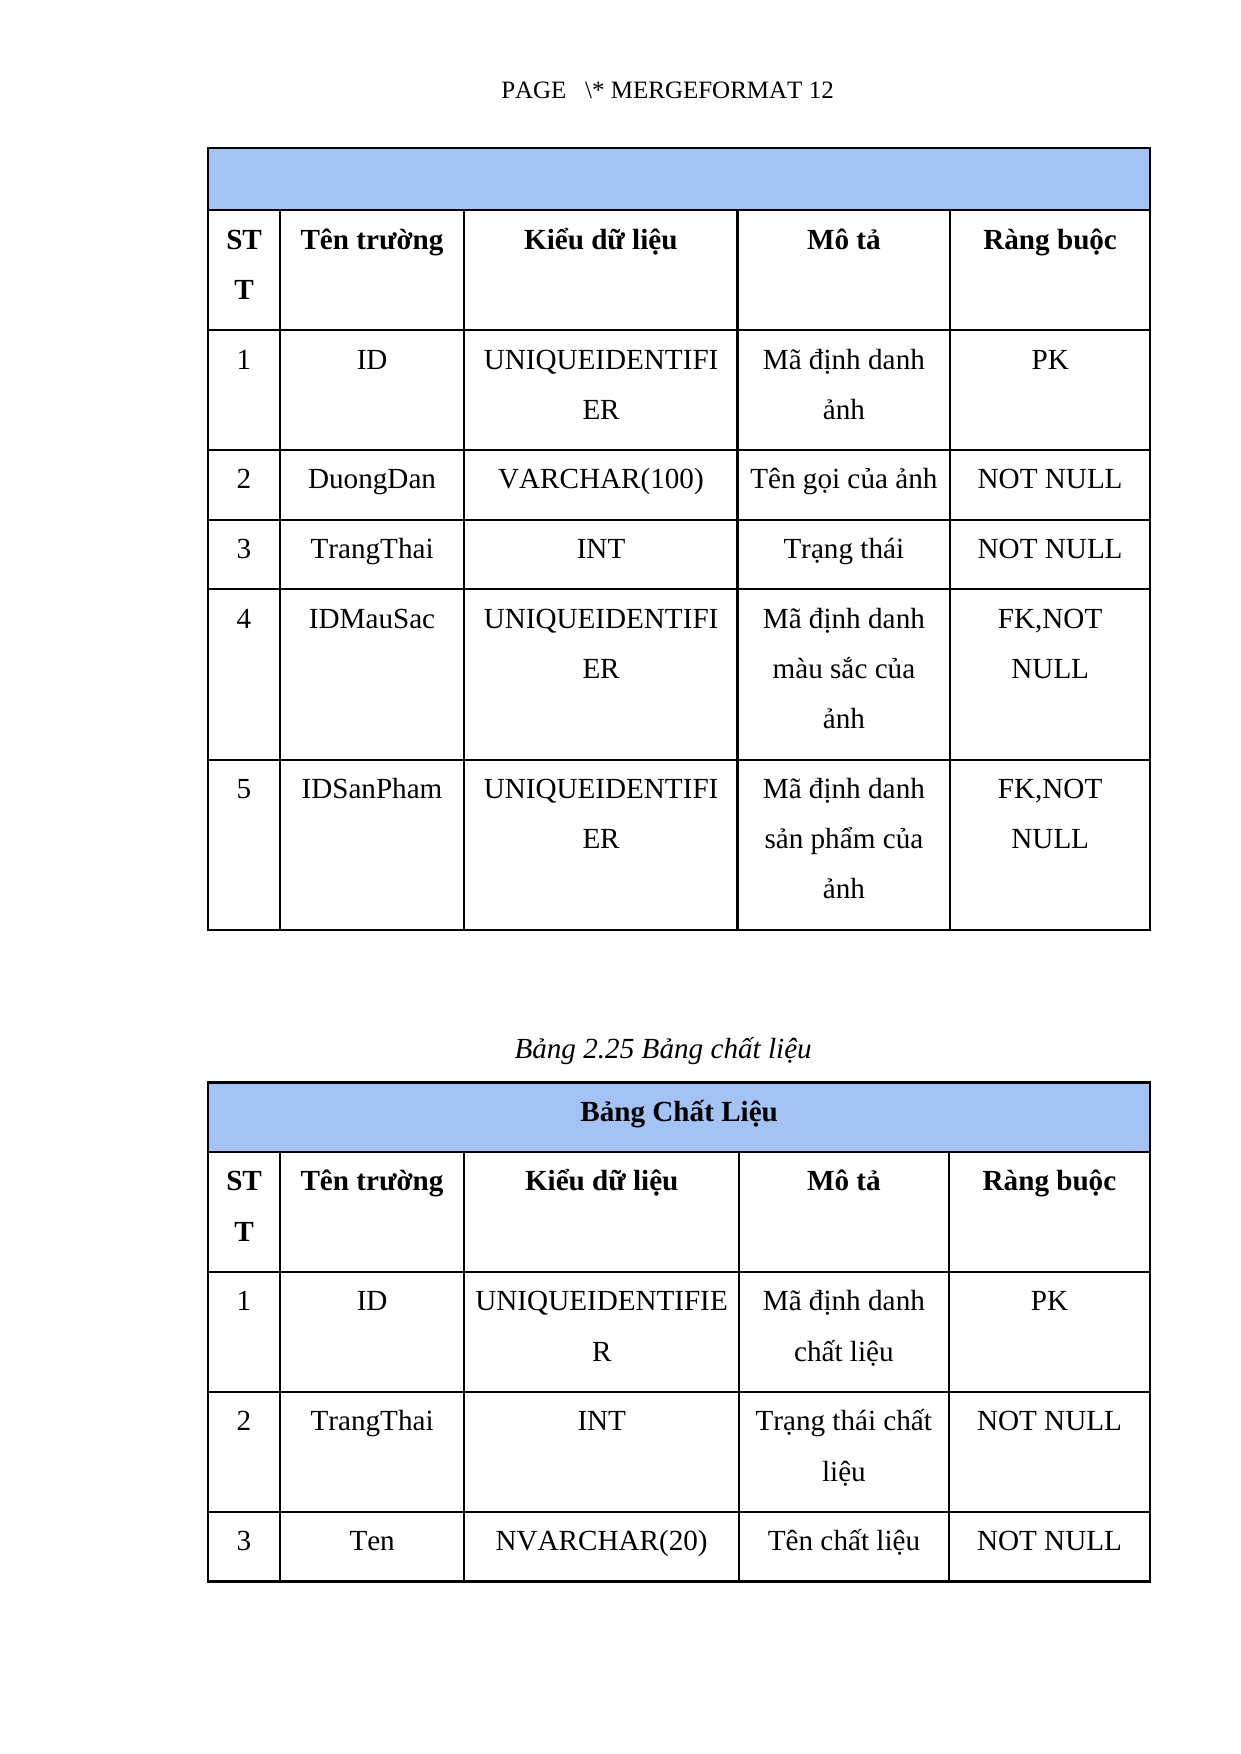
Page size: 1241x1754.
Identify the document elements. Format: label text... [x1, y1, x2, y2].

table_cell Mã định danh sản phẩm của ảnh [739, 761, 949, 929]
text Bảng 2.25 Bảng chất liệu [207, 1031, 1122, 1065]
table_cell 3 [209, 1513, 279, 1580]
table_cell 4 [209, 590, 279, 758]
table_cell INT [465, 1393, 738, 1511]
table_cell NOT NULL [950, 1393, 1149, 1511]
table_cell PK [951, 331, 1149, 449]
table_cell STT [209, 211, 279, 329]
table_cell PK [950, 1273, 1149, 1391]
table_cell Ràng buộc [951, 211, 1149, 329]
table_cell TrangThai [281, 521, 463, 588]
table_cell ID [281, 331, 463, 449]
table_cell NOT NULL [950, 1513, 1149, 1580]
table_cell Tên gọi của ảnh [739, 451, 949, 519]
table_cell Tên chất liệu [740, 1513, 948, 1580]
table_cell VARCHAR(100) [465, 451, 736, 519]
table_cell 2 [209, 451, 279, 519]
table_cell Ten [281, 1513, 463, 1580]
table_cell 1 [209, 1273, 279, 1391]
table_cell ID [281, 1273, 463, 1391]
table_cell NOT NULL [951, 451, 1149, 519]
table_cell Trạng thái [739, 521, 949, 588]
table_cell NVARCHAR(20) [465, 1513, 738, 1580]
table_cell 3 [209, 521, 279, 588]
table_header Bảng Ảnh [209, 149, 1149, 209]
table_cell Mã định danh màu sắc của ảnh [739, 590, 949, 758]
table_cell Tên trường [281, 1153, 463, 1271]
table_cell IDMauSac [281, 590, 463, 758]
table_cell INT [465, 521, 736, 588]
table_cell TrangThai [281, 1393, 463, 1511]
table_cell UNIQUEIDENTIFIER [465, 1273, 738, 1391]
table_cell 5 [209, 761, 279, 929]
table_cell Kiểu dữ liệu [465, 211, 736, 329]
table_cell NOT NULL [951, 521, 1149, 588]
table_cell Ràng buộc [950, 1153, 1149, 1271]
table_cell UNIQUEIDENTIFIER [465, 590, 736, 758]
table_cell DuongDan [281, 451, 463, 519]
table_cell Kiểu dữ liệu [465, 1153, 738, 1271]
table_cell 1 [209, 331, 279, 449]
table_cell 2 [209, 1393, 279, 1511]
table_header Bảng Chất Liệu [209, 1084, 1149, 1151]
table_cell Mô tả [740, 1153, 948, 1271]
table_cell FK,NOT NULL [951, 761, 1149, 929]
table_cell IDSanPham [281, 761, 463, 929]
table_cell STT [209, 1153, 279, 1271]
table_cell UNIQUEIDENTIFIER [465, 761, 736, 929]
table_cell Trạng thái chất liệu [740, 1393, 948, 1511]
table_cell Tên trường [281, 211, 463, 329]
table_cell FK,NOT NULL [951, 590, 1149, 758]
table_cell Mô tả [739, 211, 949, 329]
table_cell Mã định danh chất liệu [740, 1273, 948, 1391]
table_cell UNIQUEIDENTIFIER [465, 331, 736, 449]
table_cell Mã định danh ảnh [739, 331, 949, 449]
